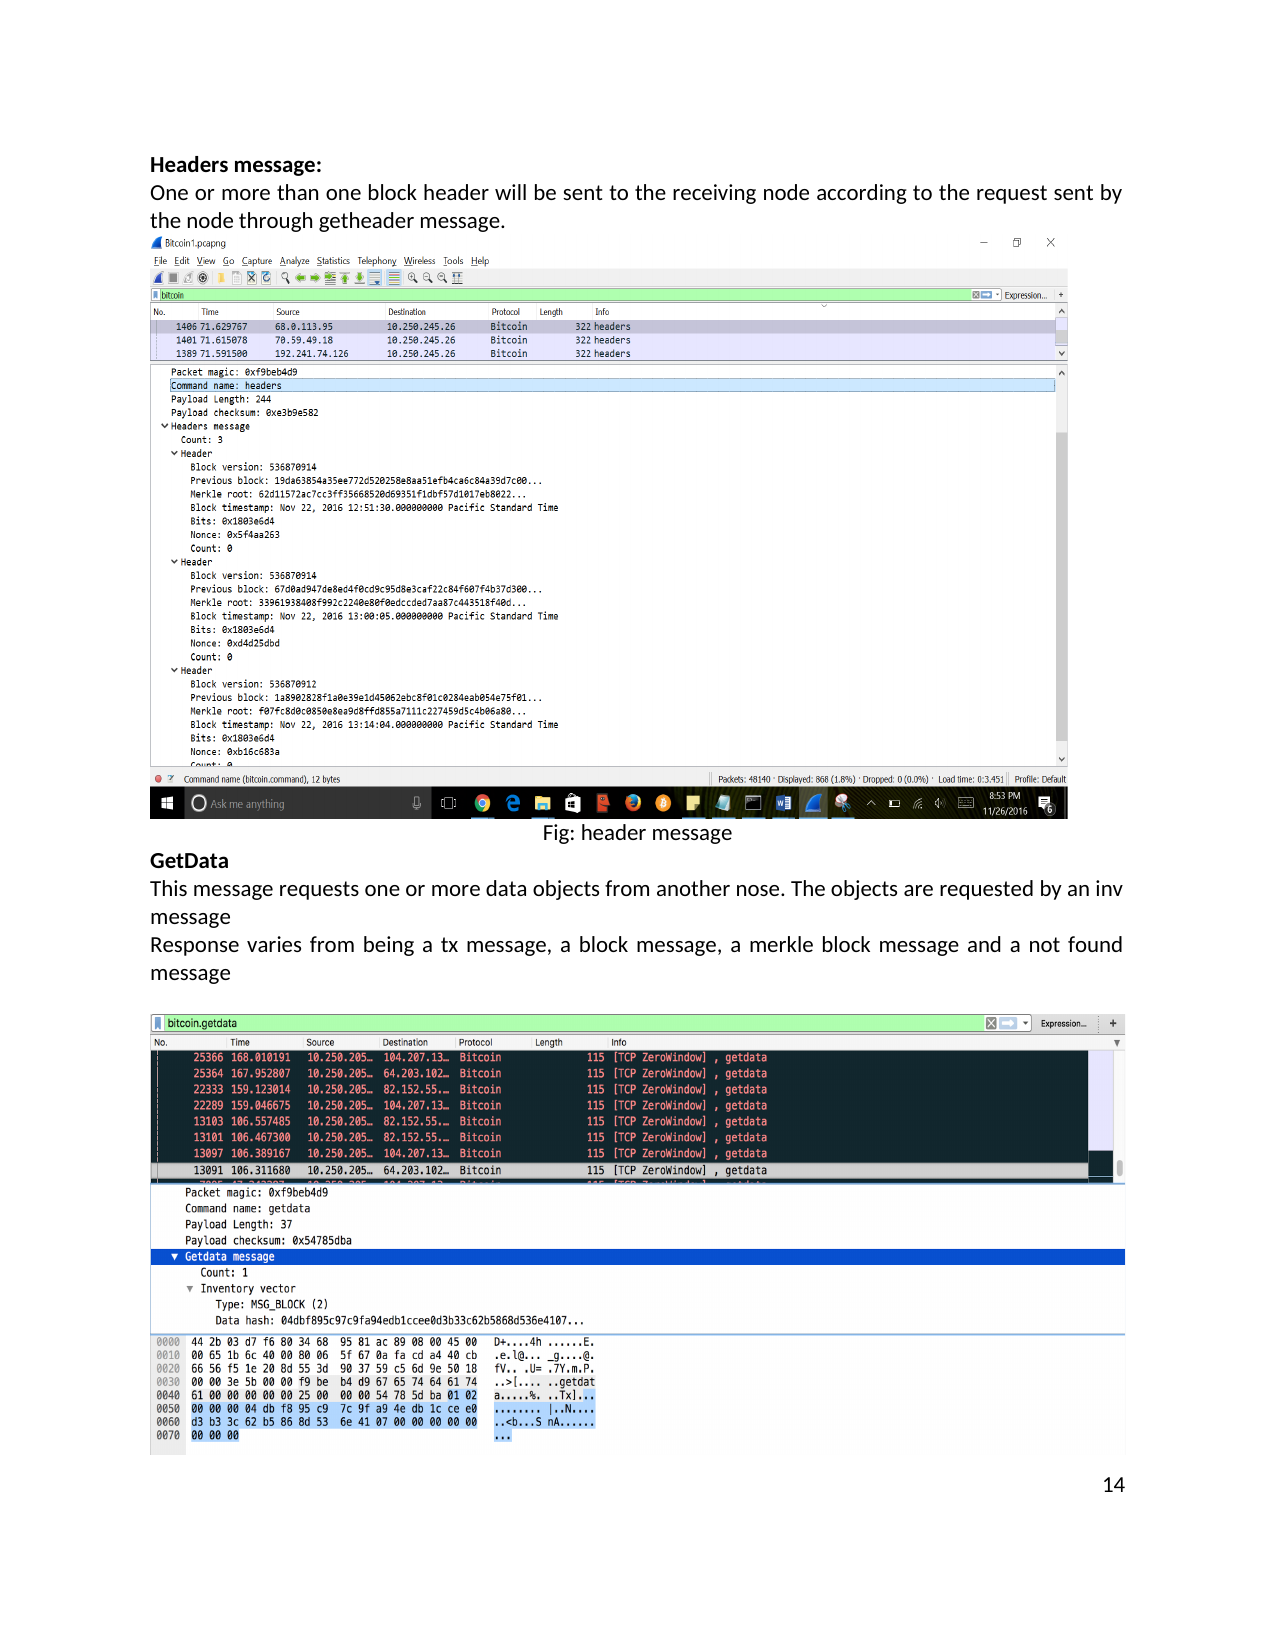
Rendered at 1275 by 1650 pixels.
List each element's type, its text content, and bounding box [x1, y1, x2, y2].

text Fig: header message [150, 818, 1125, 846]
text Response varies from being a tx message, a block message, a merkle block message and a not found message [150, 931, 1125, 987]
text This message requests one or more data objects from another nose. The objects are requested by an inv message [150, 874, 1125, 931]
picture [150, 1014, 1125, 1455]
picture [150, 234, 1068, 819]
text Headers message: [150, 150, 1125, 178]
text GetData [150, 846, 1125, 874]
text One or more than one block header will be sent to the receiving node according to the request sent by the node through getheader message. [150, 178, 1125, 234]
